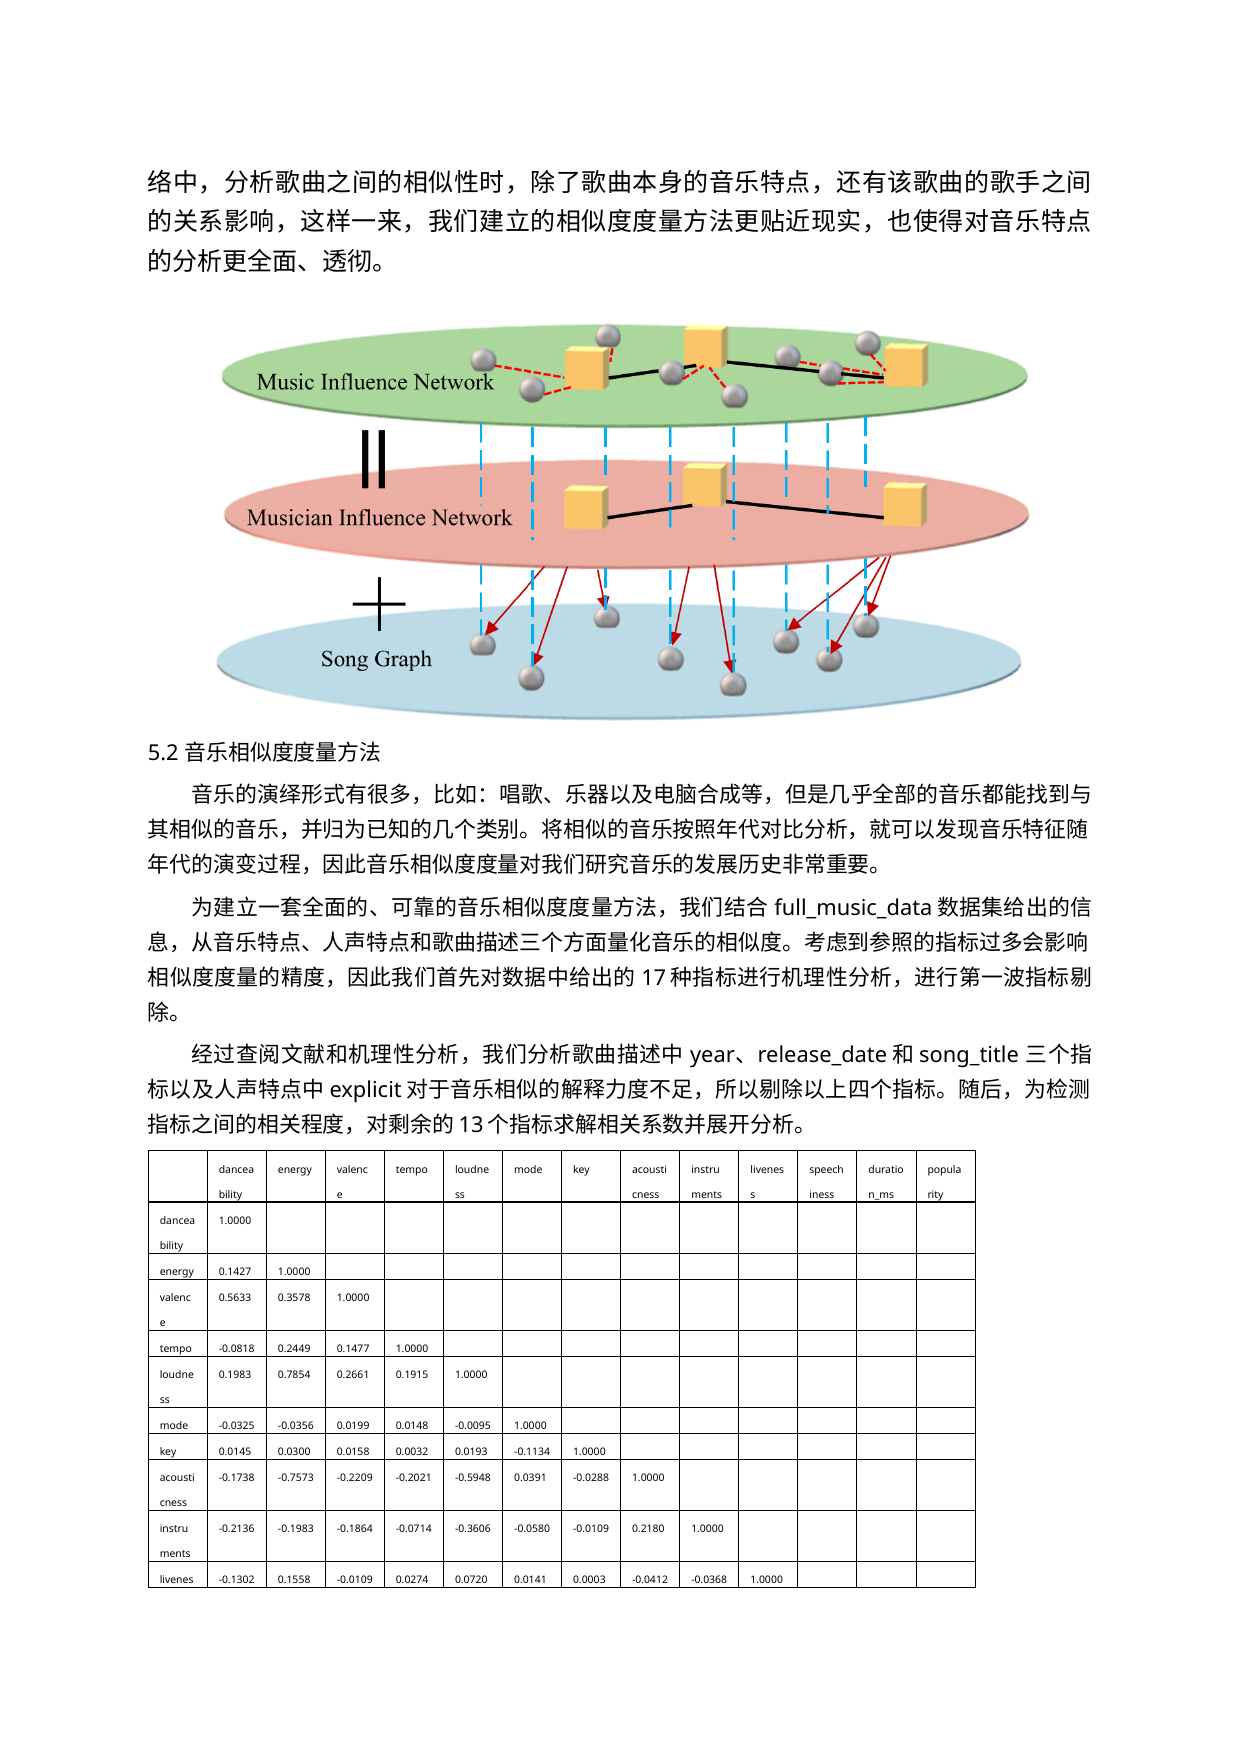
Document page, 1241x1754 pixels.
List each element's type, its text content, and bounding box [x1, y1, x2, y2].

table_cell 1.0000 [444, 1357, 502, 1407]
table_cell [326, 1254, 384, 1278]
table_header tempo [385, 1151, 443, 1201]
table_cell [621, 1203, 679, 1252]
table_cell [917, 1331, 975, 1356]
table_cell instruments [149, 1511, 207, 1561]
table_cell [798, 1357, 856, 1407]
table_cell [857, 1280, 916, 1329]
table_cell [798, 1460, 856, 1510]
table_cell -0.0714 [385, 1511, 443, 1561]
table_cell acousticness [149, 1460, 207, 1510]
table_cell [917, 1408, 975, 1433]
table_cell 0.1915 [385, 1357, 443, 1407]
table_cell 1.0000 [503, 1408, 561, 1433]
table_cell [739, 1357, 797, 1407]
table_cell [917, 1254, 975, 1278]
table_cell [917, 1203, 975, 1252]
table_cell -0.0412 [621, 1562, 679, 1587]
table_cell 1.0000 [326, 1280, 384, 1329]
table_header energy [267, 1151, 325, 1201]
table_cell 0.0145 [208, 1434, 266, 1459]
table_cell [917, 1511, 975, 1561]
table_header mode [503, 1151, 561, 1201]
table_header danceability [208, 1151, 266, 1201]
table_cell -0.2209 [326, 1460, 384, 1510]
table_cell [562, 1331, 620, 1356]
table_cell -0.0288 [562, 1460, 620, 1510]
table_header acousticness [621, 1151, 679, 1201]
table_cell energy [149, 1254, 207, 1278]
text 5.2 音乐相似度度量方法 [148, 734, 1092, 766]
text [148, 162, 1092, 278]
table_cell [680, 1254, 738, 1278]
table_cell 1.0000 [385, 1331, 443, 1356]
table_cell 0.0199 [326, 1408, 384, 1433]
table_cell 0.5633 [208, 1280, 266, 1329]
table_cell [680, 1460, 738, 1510]
table_cell danceability [149, 1203, 207, 1252]
table_cell 1.0000 [562, 1434, 620, 1459]
table_cell [503, 1357, 561, 1407]
table_cell [385, 1203, 443, 1252]
table_cell 0.0391 [503, 1460, 561, 1510]
table_cell mode [149, 1408, 207, 1433]
table_cell -0.1134 [503, 1434, 561, 1459]
table_cell [562, 1408, 620, 1433]
table_cell [680, 1434, 738, 1459]
table_cell 1.0000 [680, 1511, 738, 1561]
table_header loudness [444, 1151, 502, 1201]
table_cell [326, 1203, 384, 1252]
table_cell [917, 1460, 975, 1510]
table_cell [621, 1331, 679, 1356]
table_cell 1.0000 [739, 1562, 797, 1587]
table_cell 0.0148 [385, 1408, 443, 1433]
table_cell [562, 1280, 620, 1329]
table_cell [857, 1434, 916, 1459]
table_cell [503, 1203, 561, 1252]
table_cell [917, 1562, 975, 1587]
table_header key [562, 1151, 620, 1201]
table_cell -0.0368 [680, 1562, 738, 1587]
table_cell [621, 1280, 679, 1329]
table_cell [798, 1203, 856, 1252]
table_cell -0.1864 [326, 1511, 384, 1561]
table_cell [798, 1331, 856, 1356]
table_cell [621, 1357, 679, 1407]
table_cell 0.1558 [267, 1562, 325, 1587]
table_cell [917, 1280, 975, 1329]
table_cell [739, 1331, 797, 1356]
table_cell [917, 1434, 975, 1459]
table_cell loudness [149, 1357, 207, 1407]
table_cell 0.0141 [503, 1562, 561, 1587]
table_cell [739, 1254, 797, 1278]
table_cell 1.0000 [208, 1203, 266, 1252]
table_cell [621, 1254, 679, 1278]
table_cell [798, 1511, 856, 1561]
table_cell [503, 1254, 561, 1278]
table_cell 0.2661 [326, 1357, 384, 1407]
text 音乐的演绎形式有很多，比如：唱歌、乐器以及电脑合成等，但是几乎全部的音乐都能找到与其相似的音乐，并归为已知的几个类别。将相似的音乐按照年代对比分析，就可以发现音乐特征随年代的演变过程，因此音乐相似度度量对我们研究音乐的发展历史非常重要。 [148, 777, 1092, 879]
text 经过查阅文献和机理性分析，我们分析歌曲描述中year、release_date和song_title 三个指标以及人声特点中explicit对于音乐相似的解释力度不足，所以剔除以上四个指标。随后，为检测指标之间的相关程度，对剩余的13个指标求解相关系数并展开分析。 [148, 1037, 1092, 1139]
table_cell [503, 1331, 561, 1356]
table_header popularity [917, 1151, 975, 1201]
table_cell valence [149, 1280, 207, 1329]
table_cell -0.1738 [208, 1460, 266, 1510]
table_cell [562, 1357, 620, 1407]
table_cell 1.0000 [267, 1254, 325, 1278]
table_cell [798, 1434, 856, 1459]
table_cell -0.0109 [326, 1562, 384, 1587]
table_cell [739, 1203, 797, 1252]
table_cell 0.0193 [444, 1434, 502, 1459]
table_cell 0.3578 [267, 1280, 325, 1329]
table_cell 0.0032 [385, 1434, 443, 1459]
table_cell [857, 1562, 916, 1587]
table_cell 0.0158 [326, 1434, 384, 1459]
table_cell [739, 1280, 797, 1329]
table_cell [444, 1203, 502, 1252]
table_cell [680, 1408, 738, 1433]
table_cell -0.0580 [503, 1511, 561, 1561]
table_cell -0.0325 [208, 1408, 266, 1433]
table_cell [739, 1460, 797, 1510]
picture [206, 289, 1034, 724]
table_cell [857, 1408, 916, 1433]
table_cell -0.5948 [444, 1460, 502, 1510]
table_cell [680, 1280, 738, 1329]
table_cell [444, 1280, 502, 1329]
table_cell 0.0274 [385, 1562, 443, 1587]
table_cell 0.1477 [326, 1331, 384, 1356]
table_cell [857, 1203, 916, 1252]
table_header duration_ms [857, 1151, 916, 1201]
table_cell -0.1983 [267, 1511, 325, 1561]
table_cell [798, 1280, 856, 1329]
table_cell -0.0095 [444, 1408, 502, 1433]
table_cell [680, 1357, 738, 1407]
table_header speechiness [798, 1151, 856, 1201]
table_cell key [149, 1434, 207, 1459]
table_cell 0.2449 [267, 1331, 325, 1356]
table_cell [739, 1511, 797, 1561]
table_header instruments [680, 1151, 738, 1201]
table_cell -0.3606 [444, 1511, 502, 1561]
table_cell 0.1983 [208, 1357, 266, 1407]
table_cell [562, 1254, 620, 1278]
table_cell [621, 1434, 679, 1459]
table_cell -0.0356 [267, 1408, 325, 1433]
table_cell [798, 1562, 856, 1587]
text 为建立一套全面的、可靠的音乐相似度度量方法，我们结合full_music_data数据集给出的信息，从音乐特点、人声特点和歌曲描述三个方面量化音乐的相似度。考虑到参照的指标过多会影响相似度度量的精度，因此我们首先对数据中给出的17种指标进行机理性分析，进行第一波指标剔除。 [148, 890, 1092, 1026]
table_cell [444, 1254, 502, 1278]
table_cell [739, 1408, 797, 1433]
table_cell [798, 1408, 856, 1433]
table_cell [739, 1434, 797, 1459]
table_cell liveness [149, 1562, 207, 1587]
table_cell [857, 1357, 916, 1407]
table_cell -0.2021 [385, 1460, 443, 1510]
table_cell -0.0109 [562, 1511, 620, 1561]
table_cell [798, 1254, 856, 1278]
table_cell [857, 1460, 916, 1510]
table_cell 0.0003 [562, 1562, 620, 1587]
table_cell [503, 1280, 561, 1329]
table_header valence [326, 1151, 384, 1201]
table_cell -0.0818 [208, 1331, 266, 1356]
table_cell 1.0000 [621, 1460, 679, 1510]
table_cell [385, 1280, 443, 1329]
table_cell -0.7573 [267, 1460, 325, 1510]
table_header [149, 1151, 207, 1201]
table_cell [680, 1331, 738, 1356]
table_cell 0.2180 [621, 1511, 679, 1561]
table_cell -0.2136 [208, 1511, 266, 1561]
table_cell [680, 1203, 738, 1252]
table_cell 0.0720 [444, 1562, 502, 1587]
table_cell 0.7854 [267, 1357, 325, 1407]
table_cell tempo [149, 1331, 207, 1356]
table_header liveness [739, 1151, 797, 1201]
table_cell [385, 1254, 443, 1278]
table_cell [857, 1254, 916, 1278]
table_cell [444, 1331, 502, 1356]
table_cell [917, 1357, 975, 1407]
table_cell [857, 1511, 916, 1561]
table_cell [621, 1408, 679, 1433]
table_cell [562, 1203, 620, 1252]
table_cell 0.1427 [208, 1254, 266, 1278]
table_cell -0.1302 [208, 1562, 266, 1587]
table_cell 0.0300 [267, 1434, 325, 1459]
table_cell [267, 1203, 325, 1252]
table_cell [857, 1331, 916, 1356]
